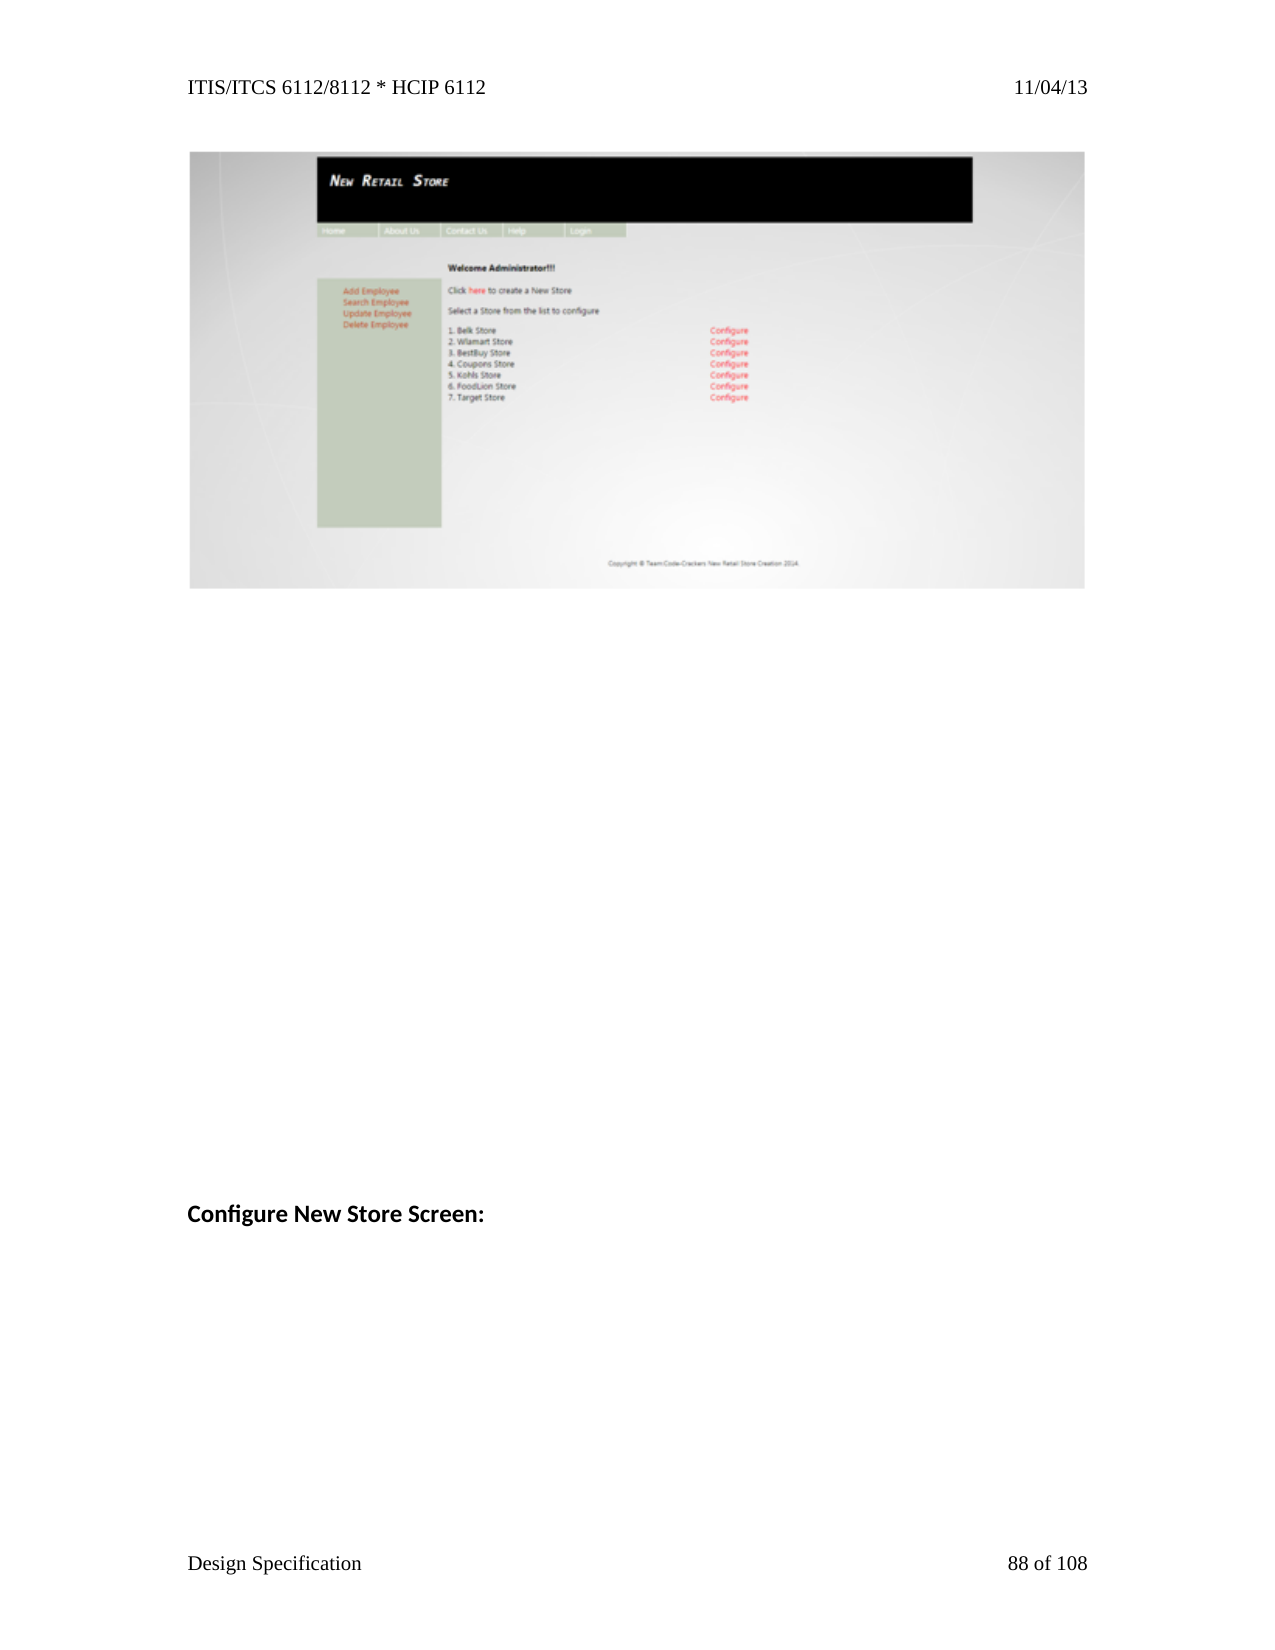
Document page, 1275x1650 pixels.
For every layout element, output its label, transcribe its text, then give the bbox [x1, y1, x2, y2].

picture [187, 150, 1088, 592]
text Configure New Store Screen: [187, 1198, 1087, 1229]
